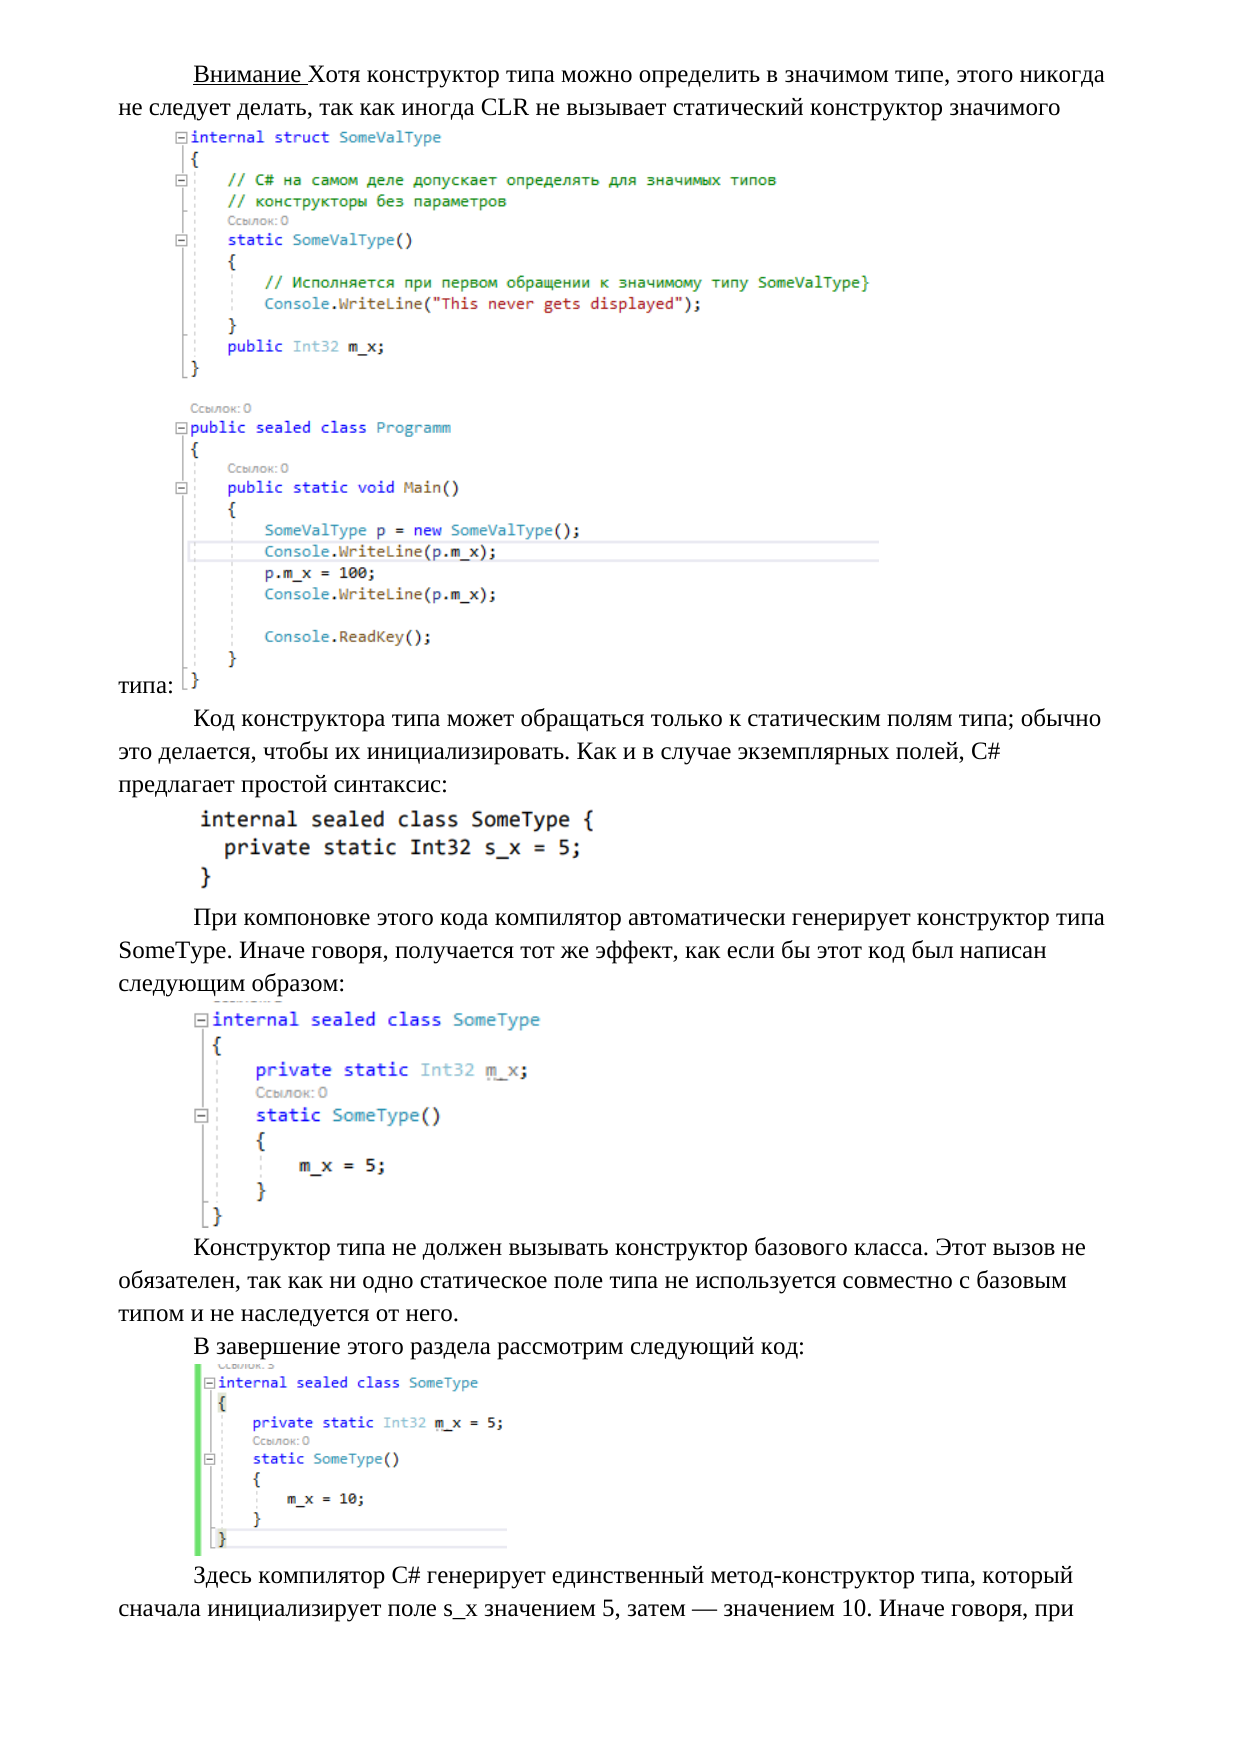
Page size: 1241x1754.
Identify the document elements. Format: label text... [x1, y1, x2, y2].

text Код конструктора типа может обращаться только к статическим полям типа; обычно это делается, чтобы их инициализировать. Как и в случае экземплярных полей, C# предлагает простой синтаксис: [118, 703, 1122, 798]
text Конструктор типа не должен вызывать конструктор базового класса. Этот вызов не обязателен, так как ни одно статическое поле типа не используется совместно с базовым типом и не наследуется от него. [118, 1232, 1122, 1327]
picture [193, 802, 601, 898]
text При компоновке этого кода компилятор автоматически генерирует конструктор типа SomeType. Иначе говоря, получается тот же эффект, как если бы этот код был написан следующим образом: [118, 902, 1122, 997]
picture [173, 125, 879, 694]
text В завершение этого раздела рассмотрим следующий код: [118, 1331, 1122, 1360]
picture [193, 1364, 507, 1556]
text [118, 1560, 1122, 1621]
picture [193, 1001, 547, 1228]
